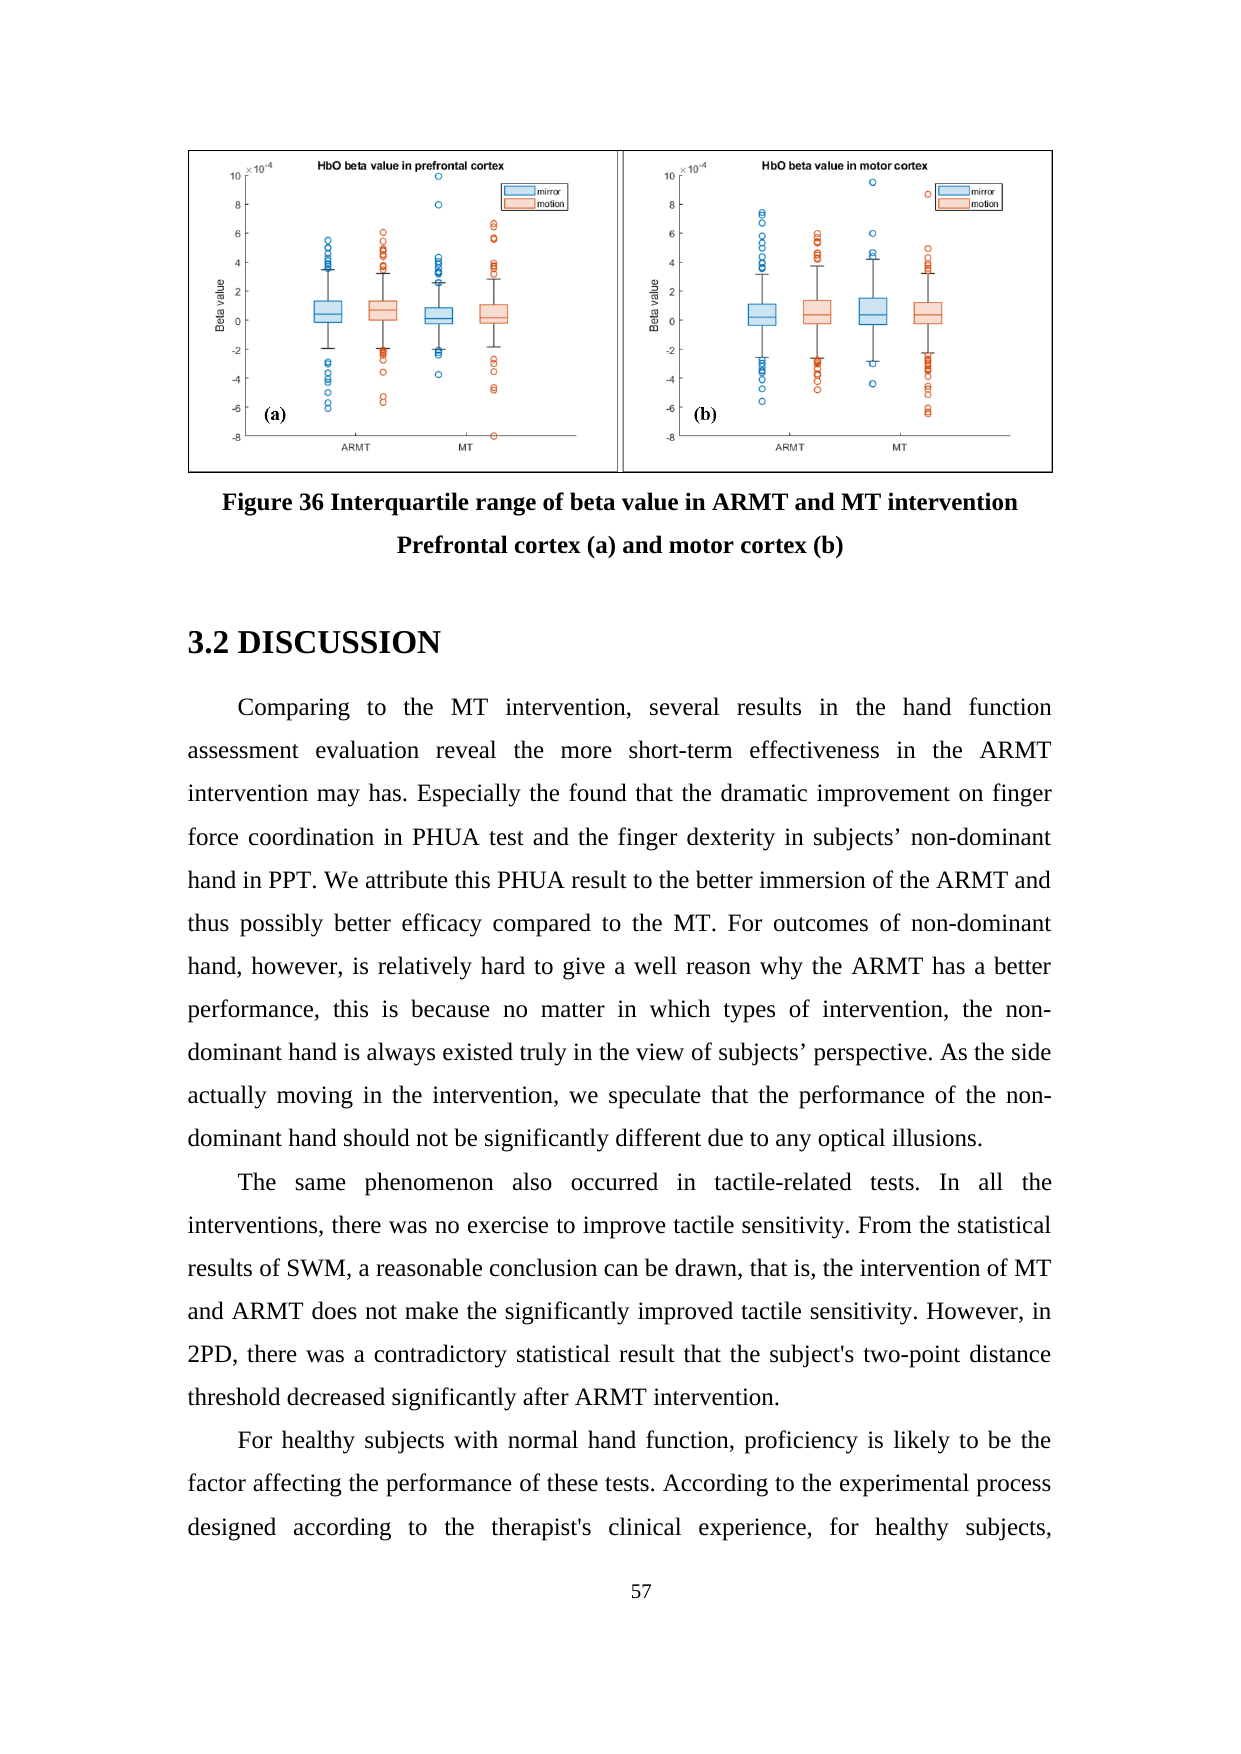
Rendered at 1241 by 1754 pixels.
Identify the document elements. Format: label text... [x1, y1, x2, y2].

picture [189, 151, 1052, 472]
text Comparing to the MT intervention, several results in the hand function assessment evaluation reveal the more short-term effectiveness in the ARMT intervention may has. Especially the found that the dramatic improvement on finger force coordination in PHUA test and the finger dexterity in subjects’ non-dominant hand in PPT. We attribute this PHUA result to the better immersion of the ARMT and thus possibly better efficacy compared to the MT. For outcomes of non-dominant hand, however, is relatively hard to give a well reason why the ARMT has a better performance, this is because no matter in which types of intervention, the non-dominant hand is always existed truly in the view of subjects’ perspective. As the side actually moving in the intervention, we speculate that the performance of the non-dominant hand should not be significantly different due to any optical illusions. [187, 692, 1053, 1152]
text The same phenomenon also occurred in tactile-related tests. In all the interventions, there was no exercise to improve tactile sensitivity. From the statistical results of SWM, a reasonable conclusion can be drawn, that is, the intervention of MT and ARMT does not make the significantly improved tactile sensitivity. However, in 2PD, there was a contradictory statistical result that the subject's two-point distance threshold decreased significantly after ARMT intervention. [187, 1167, 1053, 1411]
subtitle 3.2 DISCUSSION [187, 622, 1053, 661]
text Figure 36 Interquartile range of beta value in ARMT and MT intervention [187, 487, 1053, 516]
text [187, 1425, 1053, 1540]
text Prefrontal cortex (a) and motor cortex (b) [187, 531, 1053, 559]
